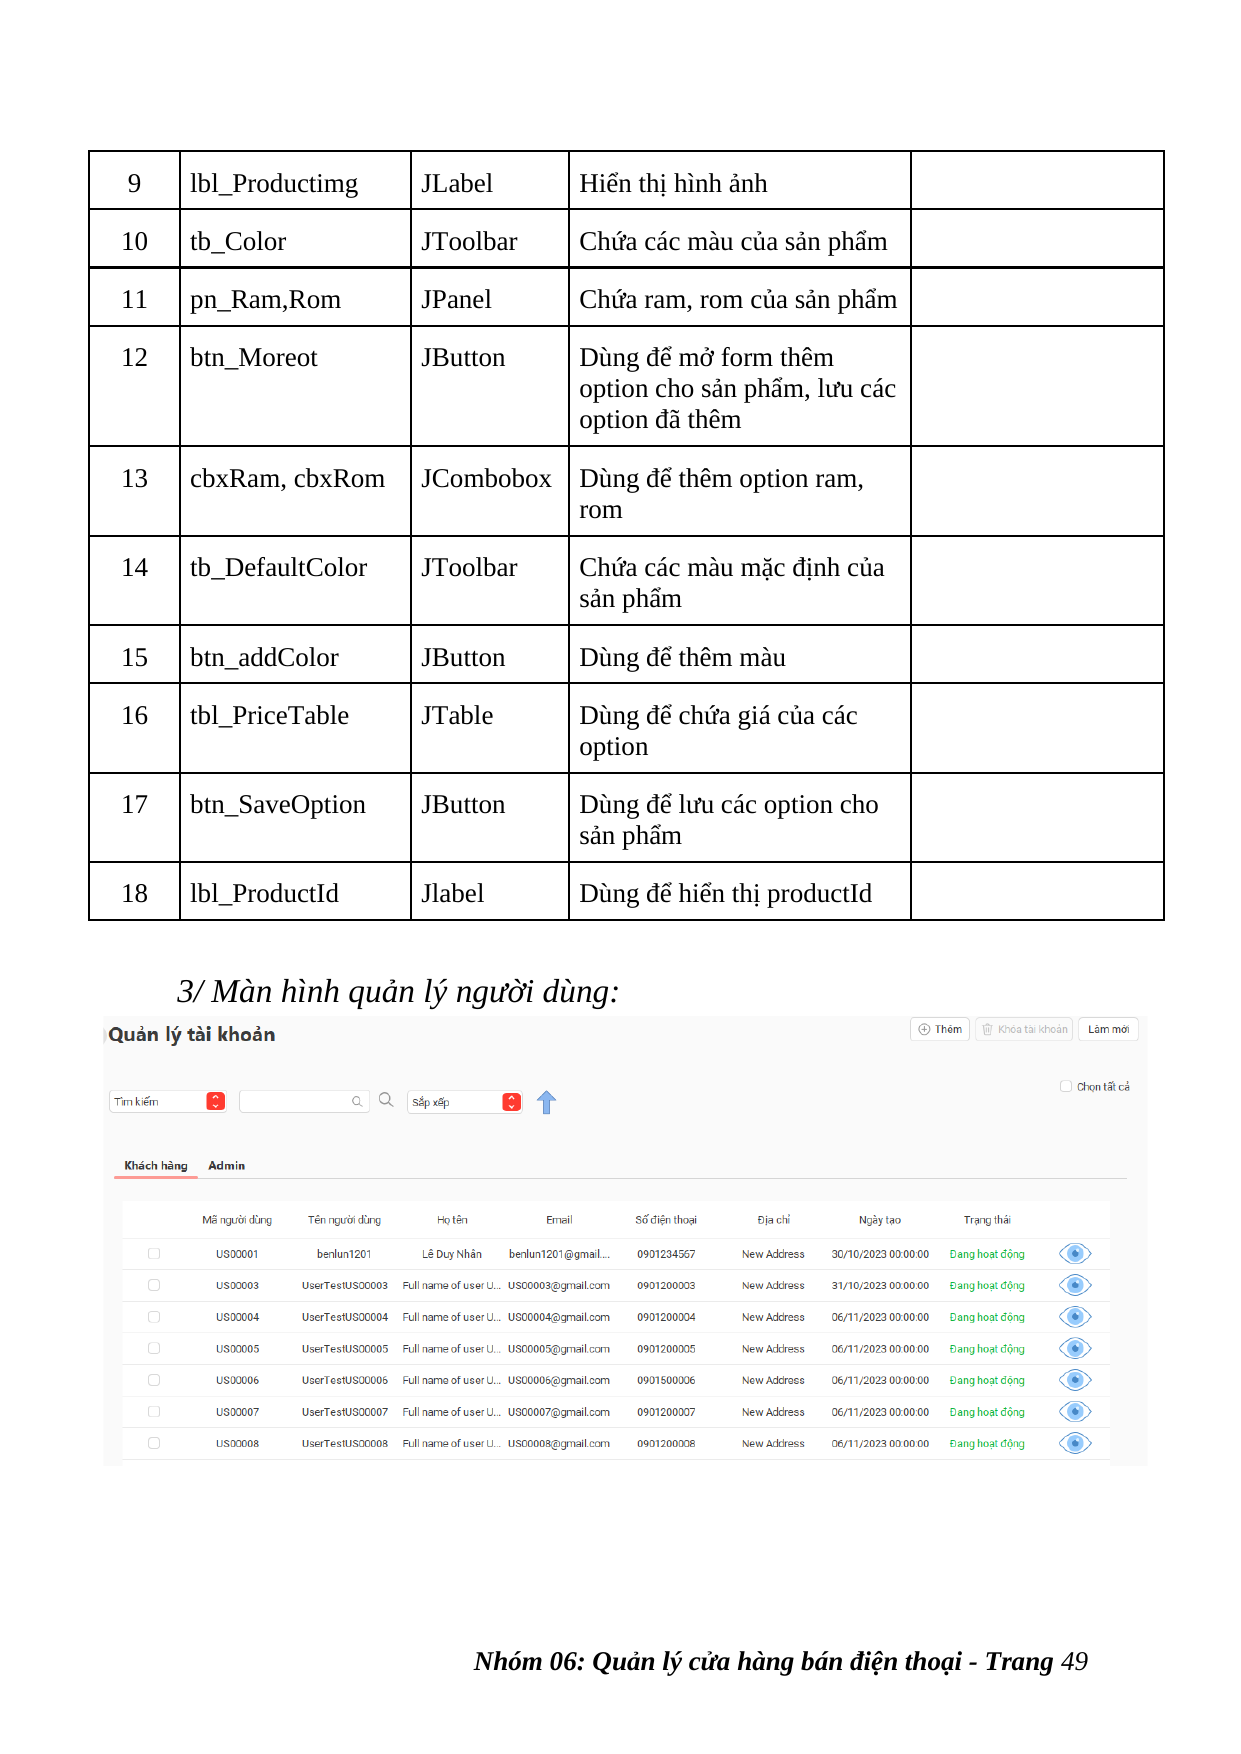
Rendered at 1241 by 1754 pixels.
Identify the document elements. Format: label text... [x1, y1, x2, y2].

table_cell 17 [90, 774, 179, 861]
table_cell JButton [412, 327, 568, 445]
table_cell tb_DefaultColor [181, 537, 410, 624]
table_cell [912, 327, 1163, 445]
table_cell Dùng để hiển thị productId [570, 863, 910, 919]
table_cell JToolbar [412, 537, 568, 624]
table_cell Dùng để chứa giá của các option [570, 684, 910, 772]
table_cell [912, 863, 1163, 919]
table_cell [912, 269, 1163, 325]
table_cell 14 [90, 537, 179, 624]
table_cell 12 [90, 327, 179, 445]
table_cell Dùng để thêm option ram, rom [570, 447, 910, 534]
table_cell 11 [90, 269, 179, 325]
table_cell 13 [90, 447, 179, 534]
text 3/ Màn hình quản lý người dùng: [177, 971, 1090, 1009]
table_cell [912, 210, 1163, 266]
table_cell tbl_PriceTable [181, 684, 410, 772]
table_cell Chứa các màu mặc định của sản phẩm [570, 537, 910, 624]
table_cell btn_SaveOption [181, 774, 410, 861]
table_cell [912, 626, 1163, 682]
table_cell JTable [412, 684, 568, 772]
table_cell btn_addColor [181, 626, 410, 682]
table_cell Jlabel [412, 863, 568, 919]
table_cell cbxRam, cbxRom [181, 447, 410, 534]
table_cell tb_Color [181, 210, 410, 266]
table_cell JCombobox [412, 447, 568, 534]
picture [103, 1016, 1148, 1466]
table_cell JPanel [412, 269, 568, 325]
table_cell pn_Ram,Rom [181, 269, 410, 325]
table_cell 9 [90, 152, 179, 208]
table_cell [912, 537, 1163, 624]
table_cell Chứa các màu của sản phẩm [570, 210, 910, 266]
table_cell JButton [412, 774, 568, 861]
table_cell lbl_ProductId [181, 863, 410, 919]
table_cell JLabel [412, 152, 568, 208]
table_cell 16 [90, 684, 179, 772]
table_cell 15 [90, 626, 179, 682]
table_cell JToolbar [412, 210, 568, 266]
table_cell btn_Moreot [181, 327, 410, 445]
table_cell 18 [90, 863, 179, 919]
table_cell [912, 447, 1163, 534]
table_cell [912, 774, 1163, 861]
table_cell JButton [412, 626, 568, 682]
table_cell [912, 684, 1163, 772]
table_cell [912, 152, 1163, 208]
table_cell 10 [90, 210, 179, 266]
table_cell Chứa ram, rom của sản phẩm [570, 269, 910, 325]
table_cell Hiển thị hình ảnh [570, 152, 910, 208]
table_cell lbl_Productimg [181, 152, 410, 208]
table_cell Dùng để lưu các option cho sản phẩm [570, 774, 910, 861]
table_cell Dùng để mở form thêm option cho sản phẩm, lưu các option đã thêm [570, 327, 910, 445]
table_cell Dùng để thêm màu [570, 626, 910, 682]
